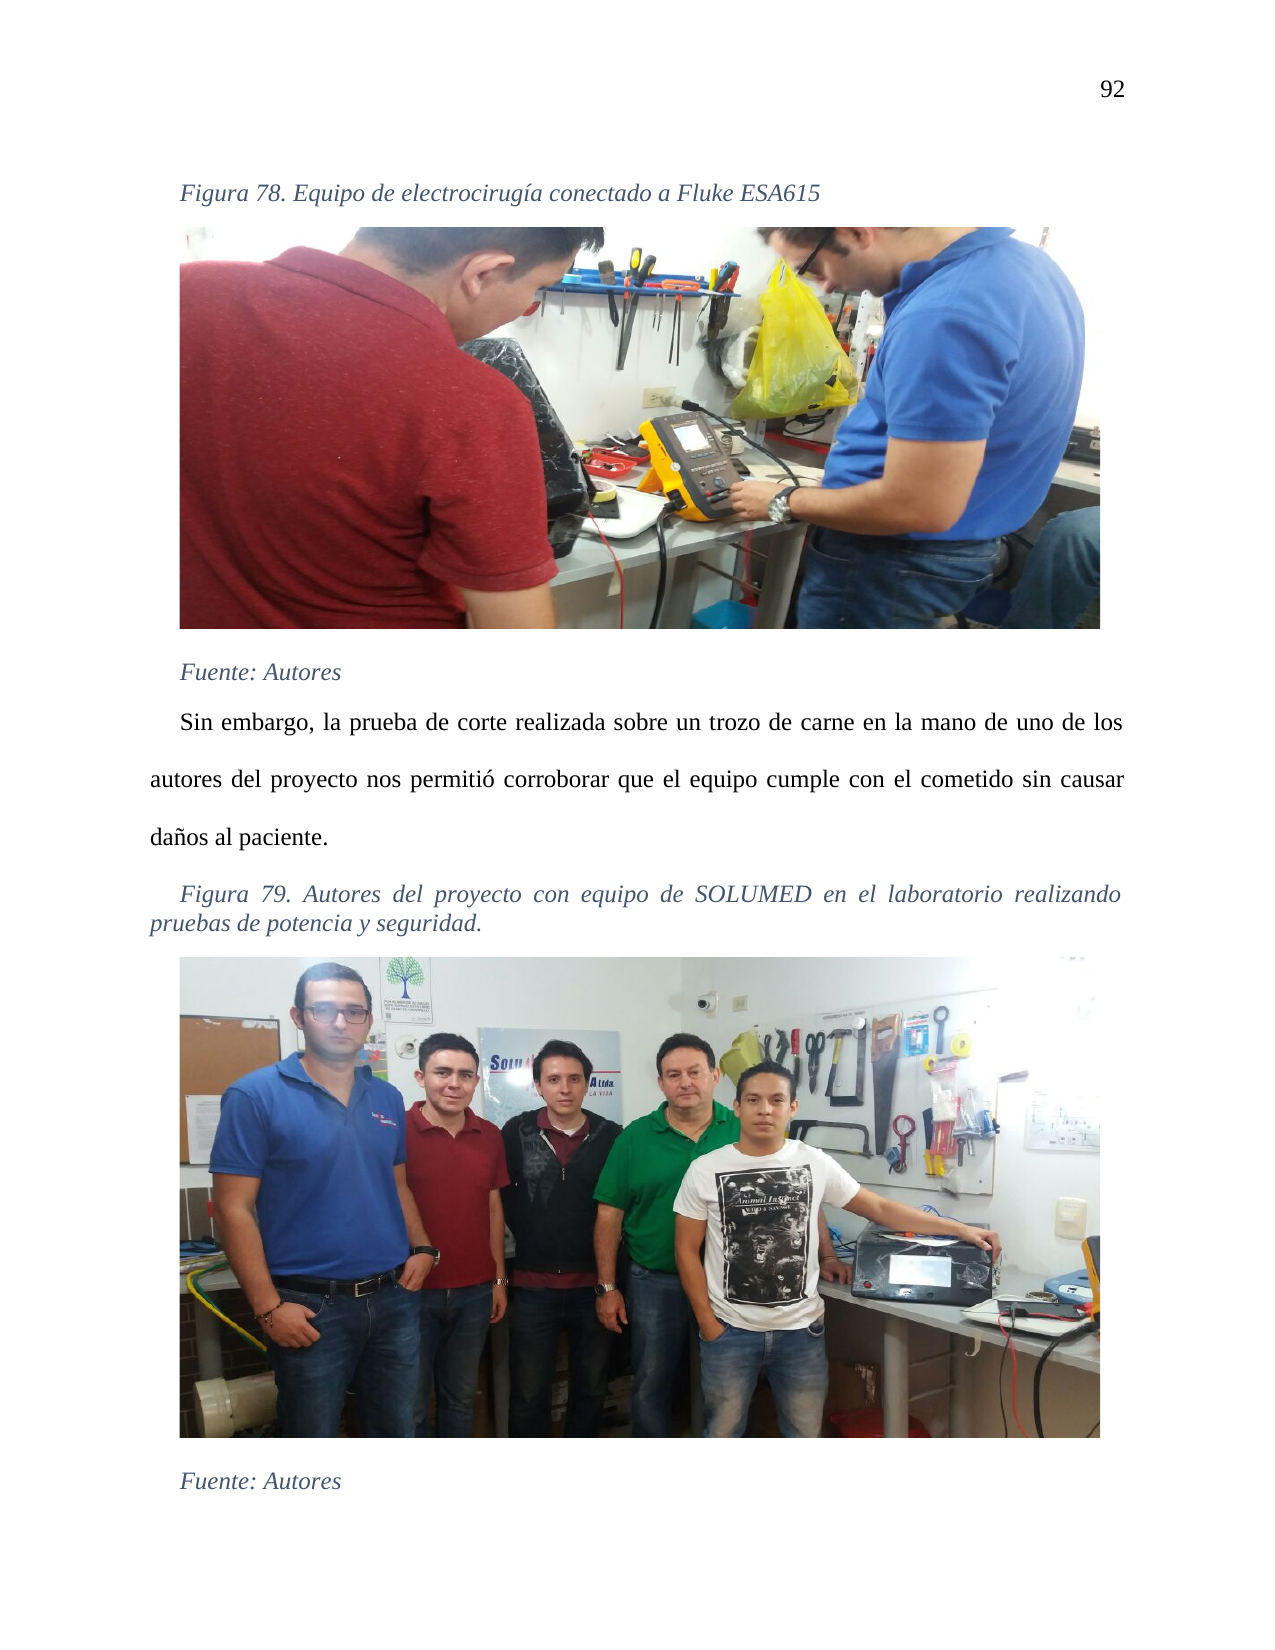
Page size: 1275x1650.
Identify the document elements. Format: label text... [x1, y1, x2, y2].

text Fuente: Autores [150, 657, 1125, 686]
text Figura 78. Equipo de electrocirugía conectado a Fluke ESA615 [150, 178, 1125, 206]
picture [179, 957, 1101, 1438]
picture [723, 620, 739, 629]
text Figura 79. Autores del proyecto con equipo de SOLUMED en el laboratorio realizando pruebas de potencia y seguridad. [150, 879, 1125, 937]
text Sin embargo, la prueba de corte realizada sobre un trozo de carne en la mano de uno de los autores del proyecto nos permitió corroborar que el equipo cumple con el cometido sin causar daños al paciente. [150, 707, 1125, 850]
text Fuente: Autores [150, 1466, 1125, 1495]
picture [179, 227, 1101, 629]
